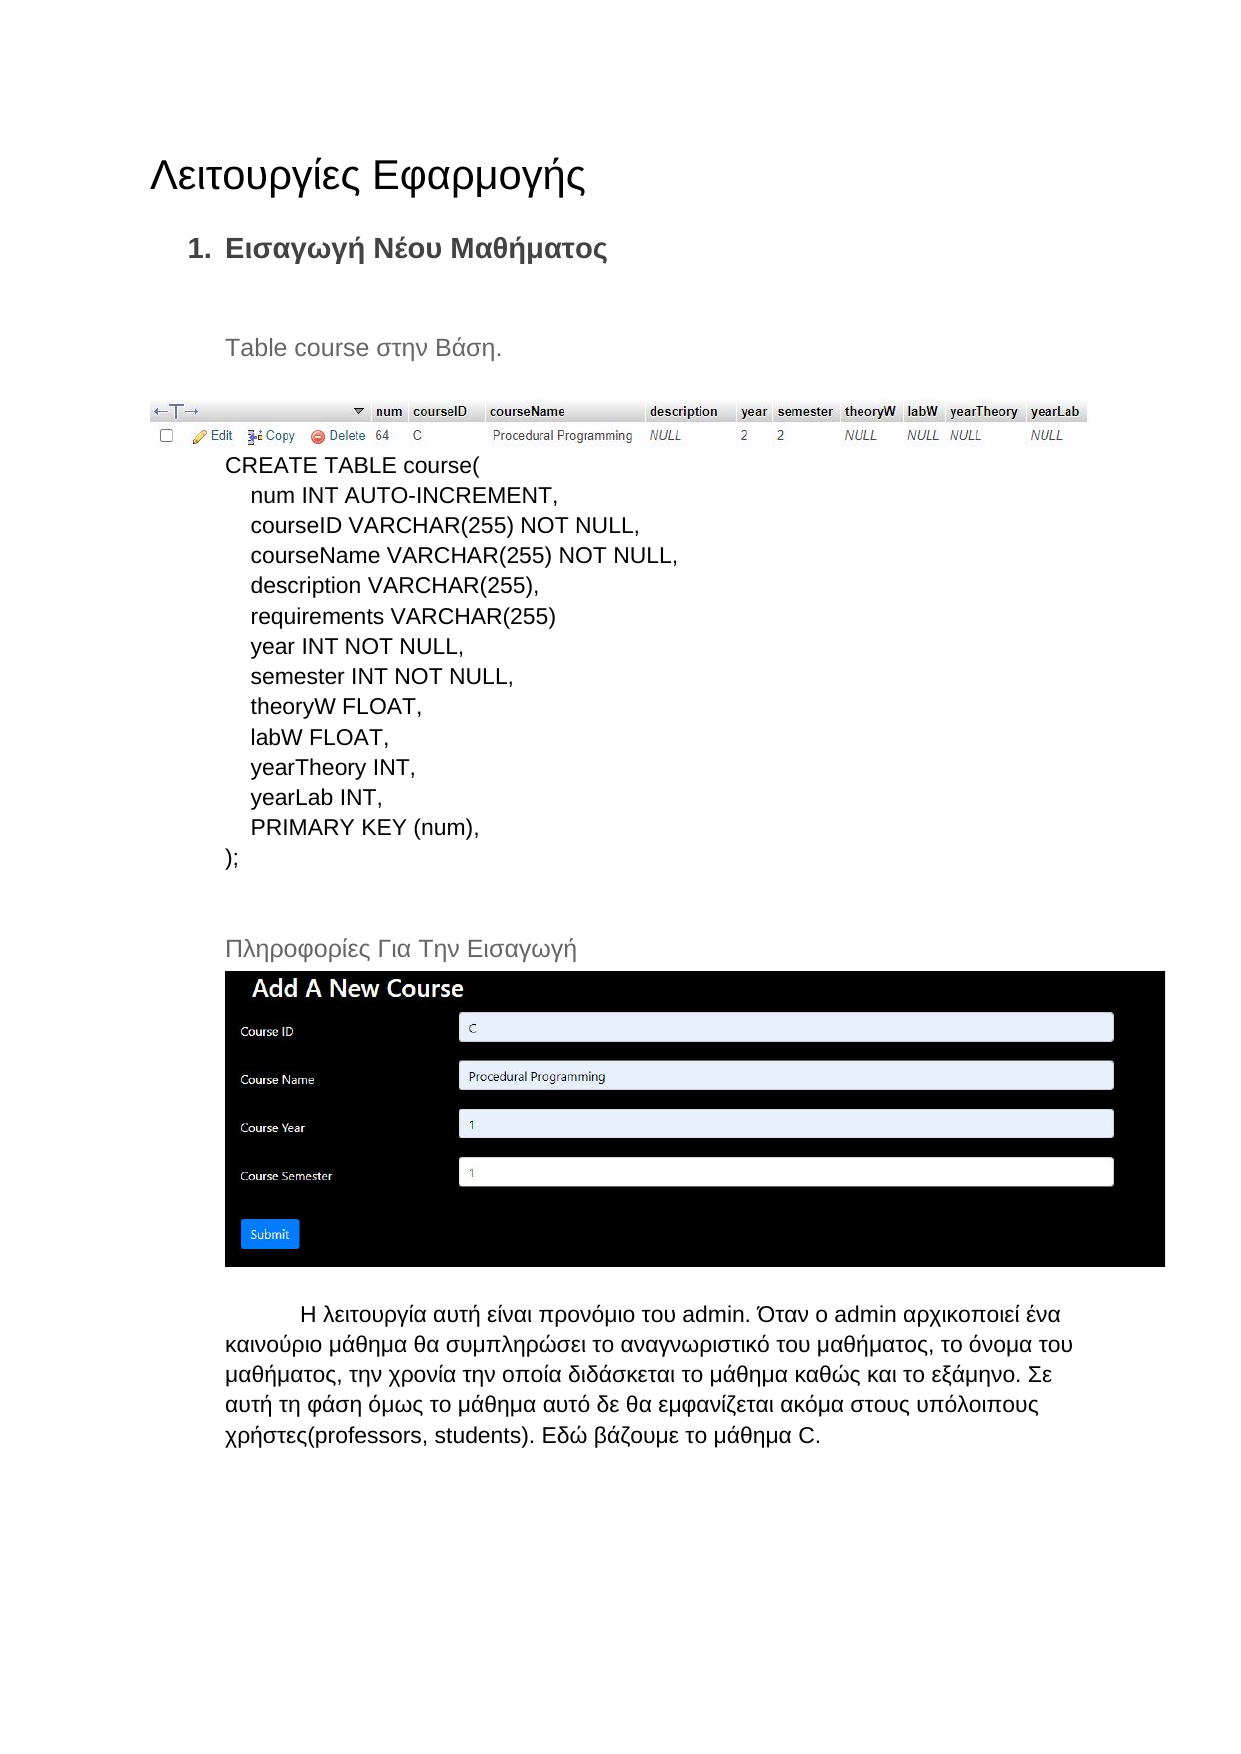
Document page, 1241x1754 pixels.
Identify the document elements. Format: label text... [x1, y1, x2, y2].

text labW FLOAT, [225, 723, 1090, 750]
subtitle Λειτουργίες Εφαρμογής [150, 150, 1090, 198]
text description VARCHAR(255), [225, 572, 1090, 599]
picture [150, 399, 1091, 448]
picture [225, 971, 1166, 1267]
text yearTheory INT, [225, 754, 1090, 780]
text PRIMARY KEY (num), [225, 814, 1090, 840]
text requirements VARCHAR(255) [225, 603, 1090, 629]
text courseID VARCHAR(255) NOT NULL, [225, 512, 1090, 538]
text ); [225, 844, 1090, 871]
text theoryW FLOAT, [225, 693, 1090, 719]
text semester INT NOT NULL, [225, 663, 1090, 689]
text Η λειτουργία αυτή είναι προνόμιο του admin. Όταν ο admin αρχικοποιεί ένα καινούριο μάθημα θα συμπληρώσει το αναγνωριστικό του μαθήματος, το όνομα του μαθήματος, την χρονία την οποία διδάσκεται το μάθημα καθώς και το εξάμηνο. Σε αυτή τη φάση όμως το μάθημα αυτό δε θα εμφανίζεται ακόμα στους υπόλοιπους χρήστες(professors, students). Εδώ βάζουμε το μάθημα C. [225, 1301, 1090, 1448]
subtitle Table course στην Βάση. [150, 332, 1090, 361]
text yearLab INT, [225, 784, 1090, 810]
text CREATE TABLE course( [225, 452, 1090, 478]
subtitle Εισαγωγή Νέου Μαθήματος [187, 231, 1090, 265]
subtitle Πληροφορίες Για Την Εισαγωγή [225, 934, 1090, 963]
text courseName VARCHAR(255) NOT NULL, [225, 542, 1090, 568]
text year INT NOT NULL, [225, 633, 1090, 659]
text num INT AUTO-INCREMENT, [225, 482, 1090, 508]
